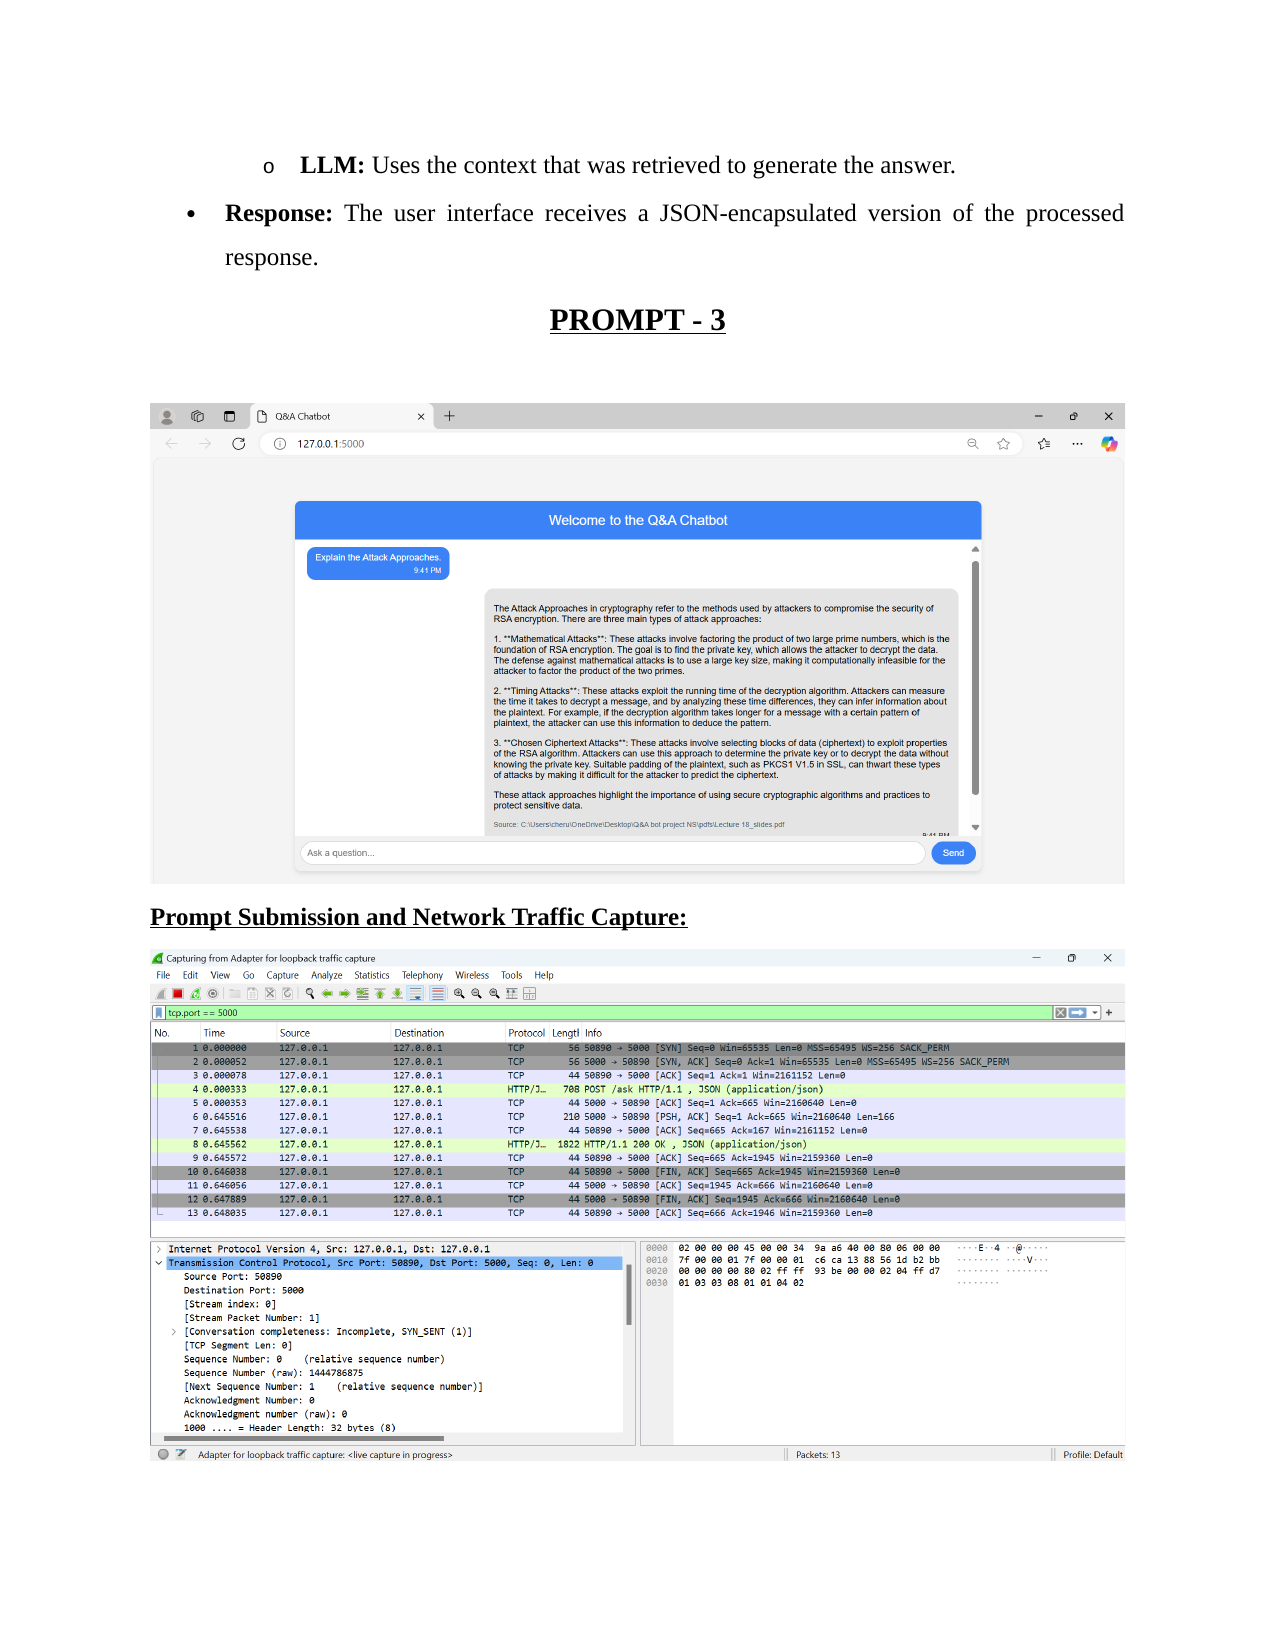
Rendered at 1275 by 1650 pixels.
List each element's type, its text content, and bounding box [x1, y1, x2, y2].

list Response: The user interface receives a JSON-encapsulated version of the processed response. [187, 198, 1125, 270]
text PROMPT - 3 [150, 301, 1125, 337]
text Prompt Submission and Network Traffic Capture: [150, 902, 1125, 931]
list LLM: Uses the context that was retrieved to generate the answer. [262, 150, 1125, 179]
picture [150, 949, 1125, 1461]
picture [150, 403, 1125, 884]
